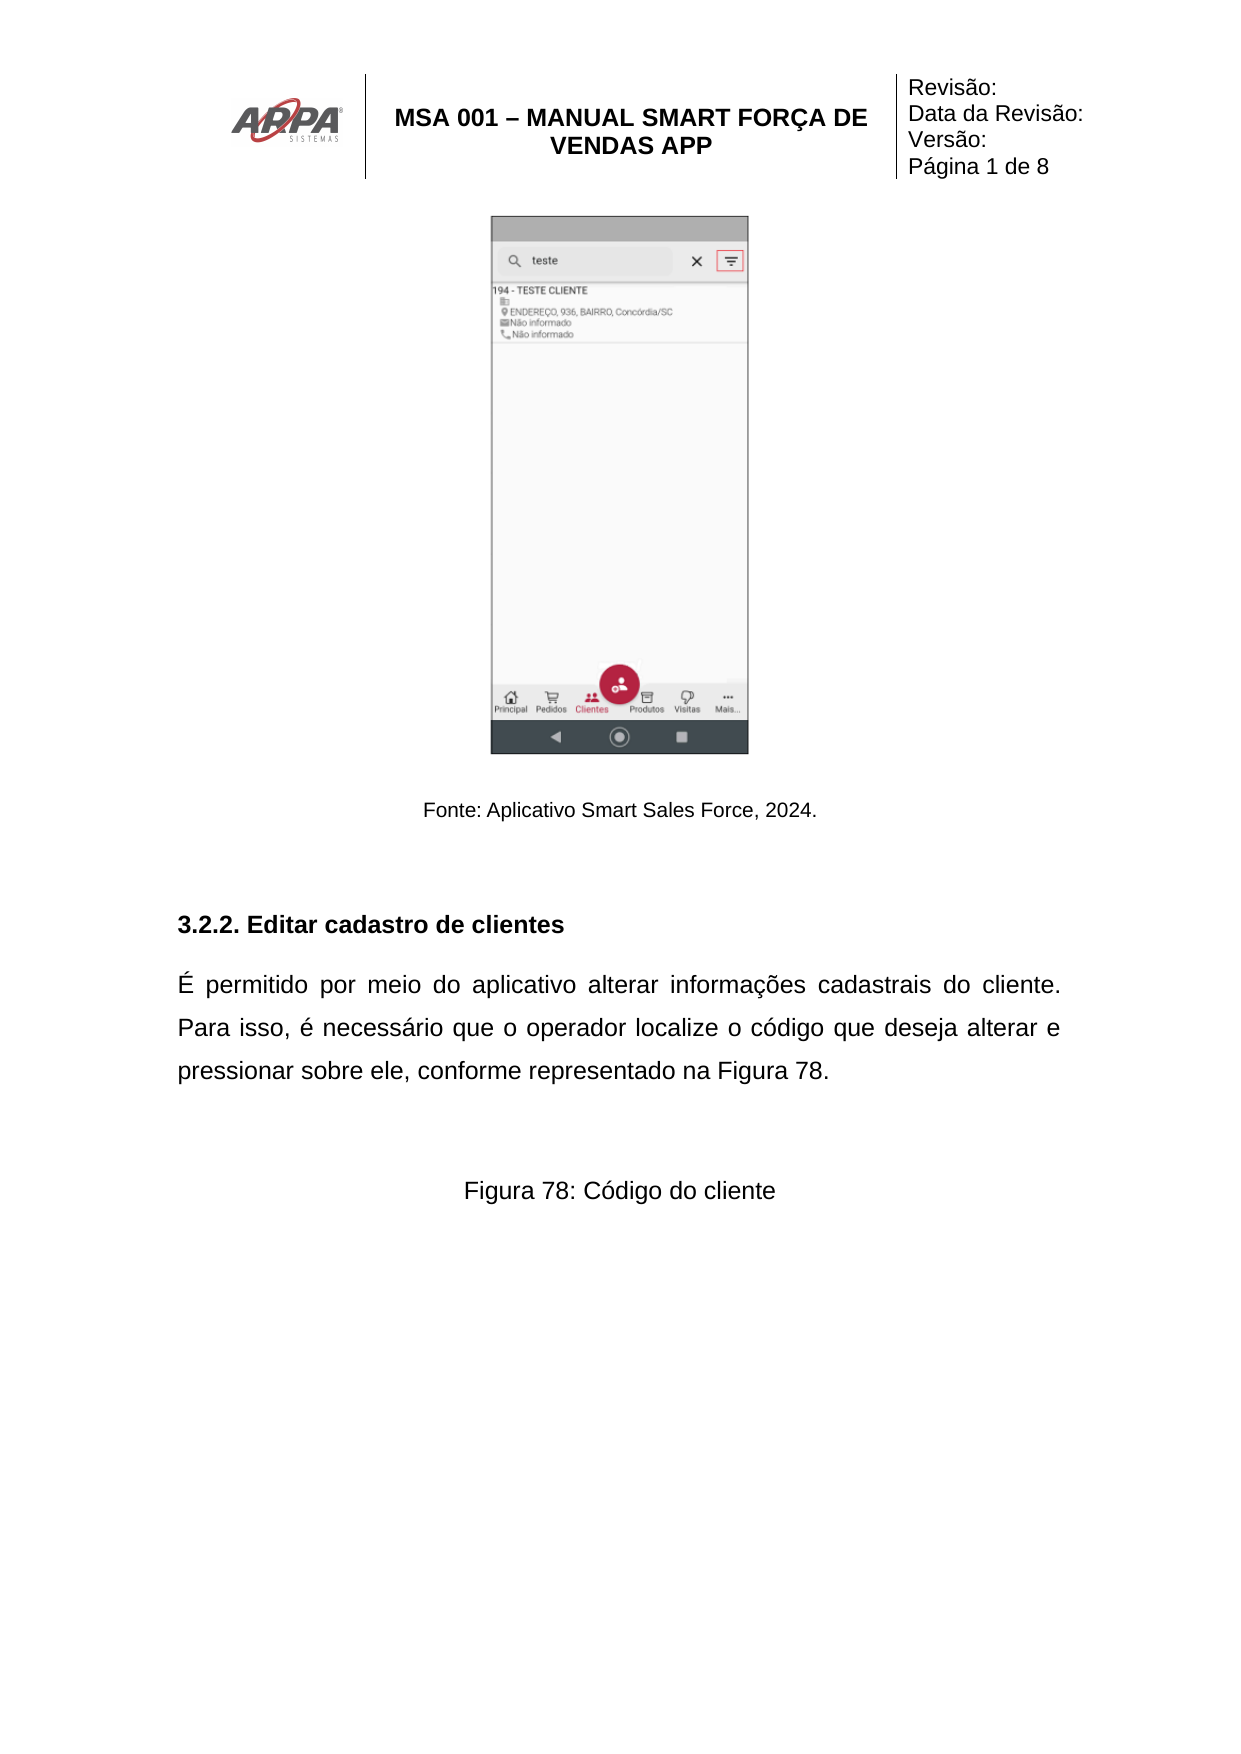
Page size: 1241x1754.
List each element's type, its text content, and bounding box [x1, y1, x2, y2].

text É permitido por meio do aplicativo alterar informações cadastrais do cliente. Para isso, é necessário que o operador localize o código que deseja alterar e pressionar sobre ele, conforme representado na Figura 78. [177, 970, 1063, 1085]
picture [482, 207, 758, 767]
text Figura 78: Código do cliente [177, 1176, 1063, 1204]
text Fonte: Aplicativo Smart Sales Force, 2024. [177, 798, 1063, 822]
picture [231, 98, 343, 147]
text 3.2.2. Editar cadastro de clientes [177, 910, 1063, 939]
